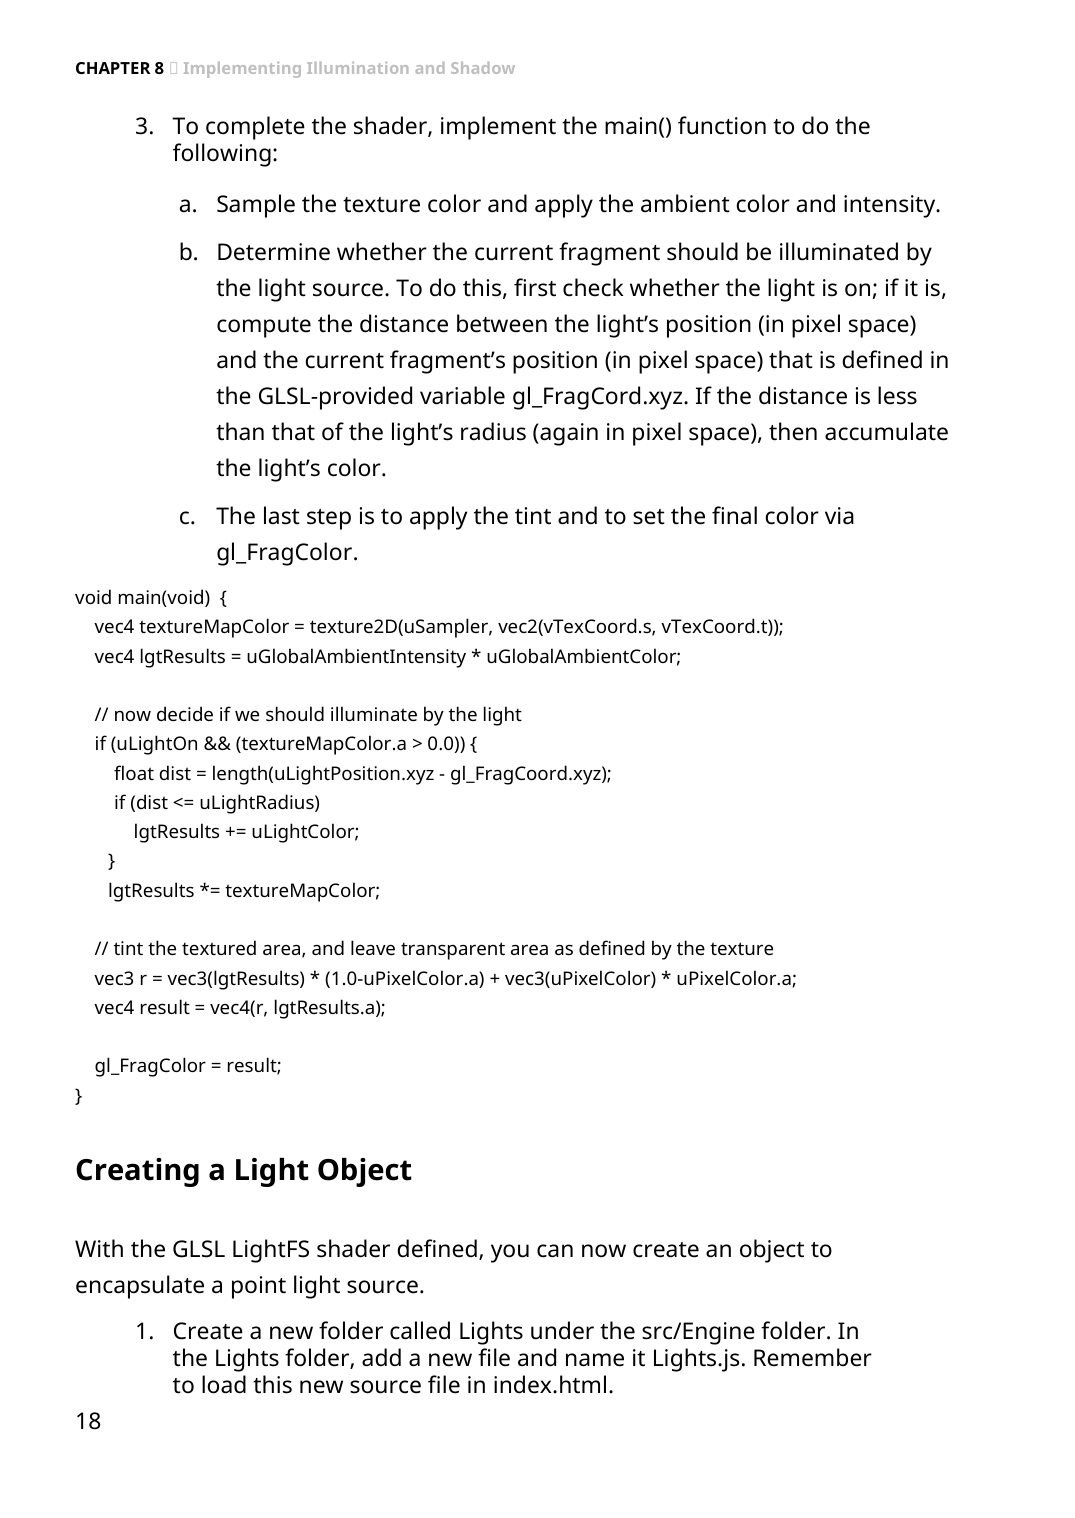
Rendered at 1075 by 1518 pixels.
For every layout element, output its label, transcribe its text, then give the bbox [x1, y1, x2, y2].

text gl_FragColor = result; [75, 1053, 962, 1078]
text With the GLSL LightFS shader defined, you can now create an object to encapsulate a point light source. [75, 1233, 962, 1300]
text vec3 r = vec3(lgtResults) * (1.0-uPixelColor.a) + vec3(uPixelColor) * uPixelColor.a; [75, 965, 962, 990]
list To complete the shader, implement the main() function to do the following: [135, 112, 872, 167]
text lgtResults *= textureMapColor; [75, 877, 962, 903]
text lgtResults += uLightColor; [75, 818, 962, 844]
text vec4 result = vec4(r, lgtResults.a); [75, 994, 962, 1020]
list Create a new folder called Lights under the src/Engine folder. In the Lights folder, add a new file and name it Lights.js. Remember to load this new source file in index.html. [135, 1318, 872, 1399]
text vec4 lgtResults = uGlobalAmbientIntensity * uGlobalAmbientColor; [75, 643, 962, 668]
list Determine whether the current fragment should be illuminated by the light source. To do this, first check whether the light is on; if it is, compute the distance between the light’s position (in pixel space) and the current fragment’s position (in pixel space) that is defined in the GLSL-provided variable gl_FragCord.xyz. If the distance is less than that of the light’s radius (again in pixel space), then accumulate the light’s color. [178, 236, 962, 483]
text if (uLightOn && (textureMapColor.a > 0.0)) { [75, 731, 962, 756]
list The last step is to apply the tint and to set the final color via gl_FragColor. [178, 500, 962, 567]
list Sample the texture color and apply the ambient color and intensity. [178, 187, 962, 219]
text // now decide if we should illuminate by the light [75, 701, 962, 727]
text } [75, 1082, 962, 1107]
text } [75, 848, 962, 873]
text if (dist <= uLightRadius) [75, 789, 962, 815]
text // tint the textured area, and leave transparent area as defined by the texture [75, 936, 962, 961]
text float dist = length(uLightPosition.xyz - gl_FragCoord.xyz); [75, 760, 962, 786]
subtitle Creating a Light Object [75, 1149, 962, 1188]
text vec4 textureMapColor = texture2D(uSampler, vec2(vTexCoord.s, vTexCoord.t)); [75, 614, 962, 639]
text void main(void) { [75, 584, 962, 610]
